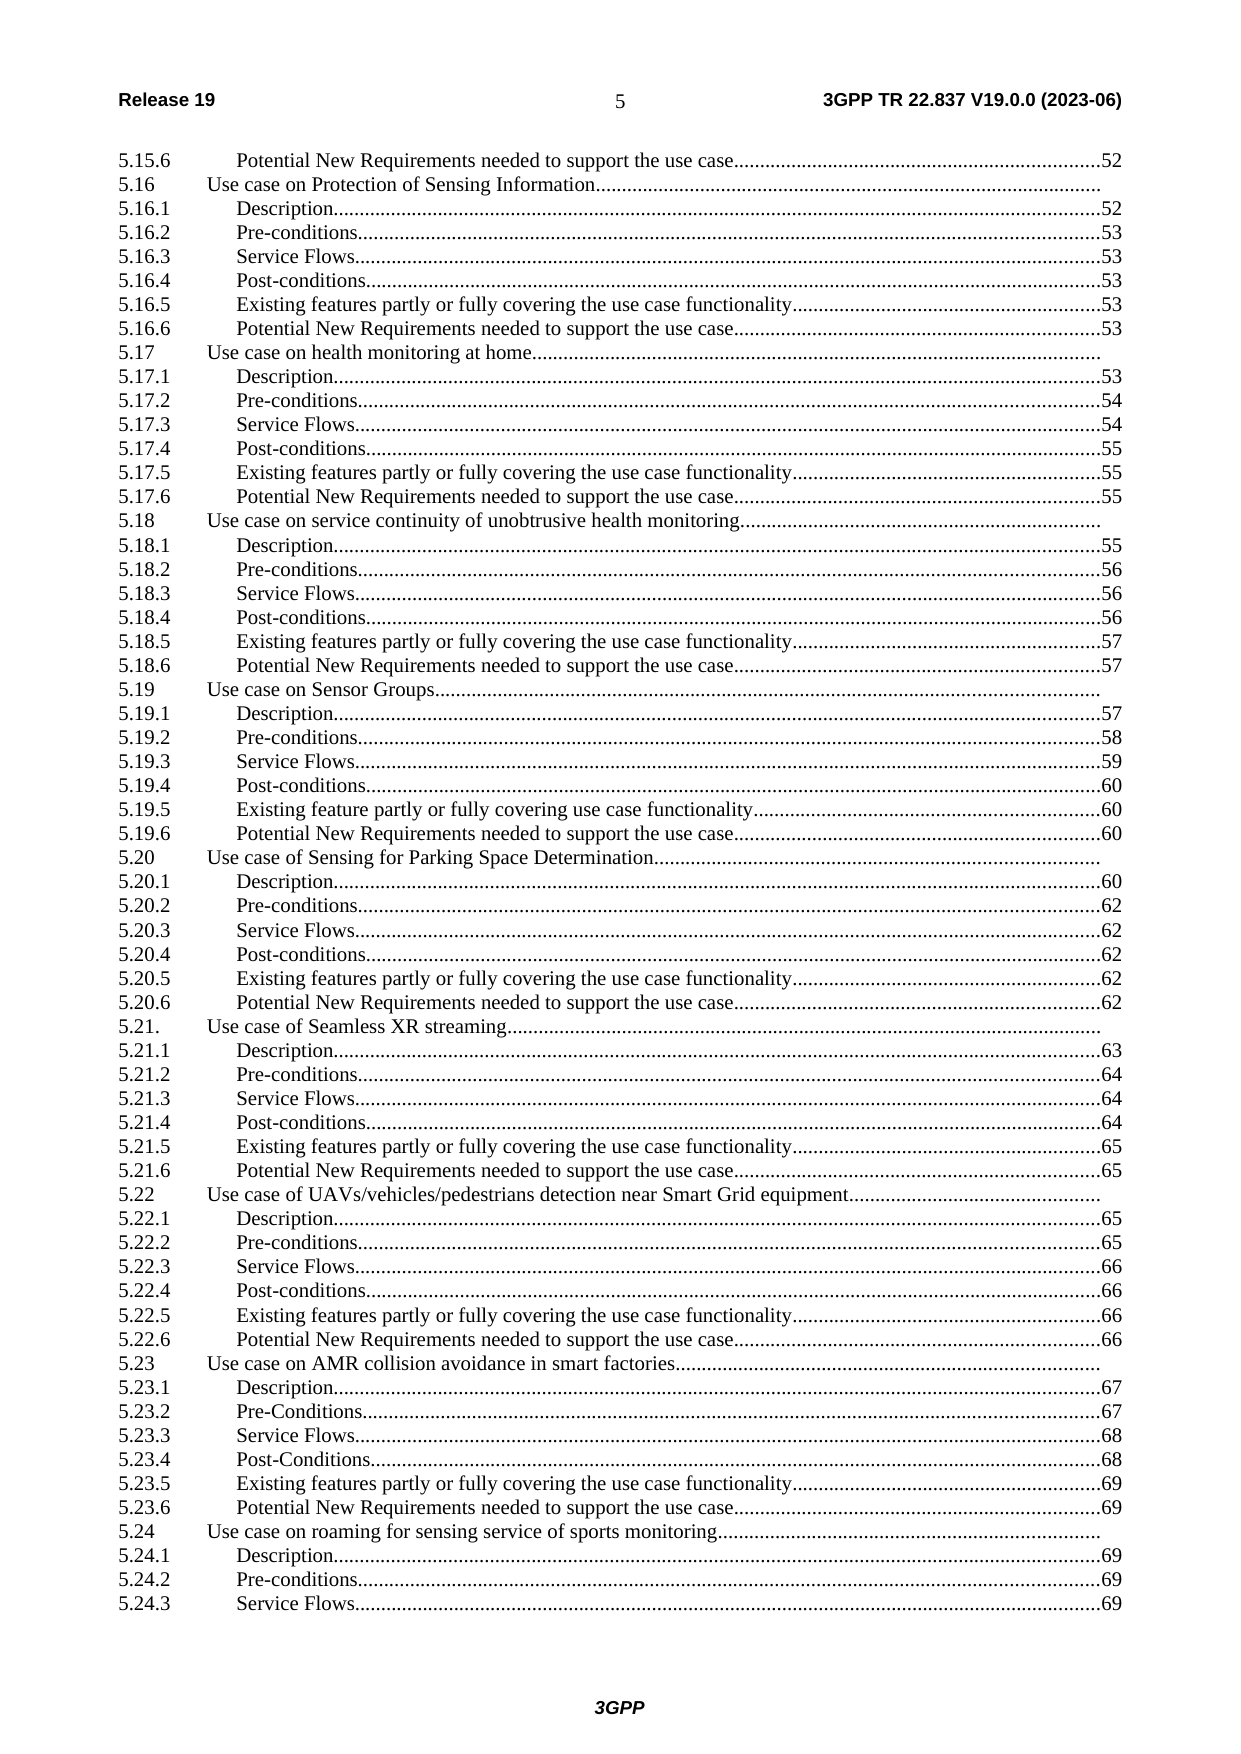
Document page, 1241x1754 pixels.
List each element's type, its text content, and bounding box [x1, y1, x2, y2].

text 5.22.6 Potential New Requirements needed to support the use case 66 [118, 1327, 1122, 1351]
text 5.16.5 Existing features partly or fully covering the use case functionality 53 [118, 292, 1122, 316]
text 5.17.1 Description 53 [118, 364, 1122, 388]
text 5.20.2 Pre-conditions 62 [118, 893, 1122, 917]
text 5.17.5 Existing features partly or fully covering the use case functionality 55 [118, 460, 1122, 484]
text 5.17.3 Service Flows 54 [118, 412, 1122, 436]
text 5.17.4 Post-conditions 55 [118, 436, 1122, 460]
text 5.19.4 Post-conditions 60 [118, 773, 1122, 797]
text 5.23.2 Pre-Conditions 67 [118, 1399, 1122, 1423]
text 5.20.4 Post-conditions 62 [118, 942, 1122, 966]
text 5.23 Use case on AMR collision avoidance in smart factories 67 [118, 1351, 1078, 1375]
text 5.24.1 Description 69 [118, 1543, 1122, 1567]
text 5.21.5 Existing features partly or fully covering the use case functionality 65 [118, 1134, 1122, 1158]
text 5.19.2 Pre-conditions 58 [118, 725, 1122, 749]
text 5.17.6 Potential New Requirements needed to support the use case 55 [118, 484, 1122, 508]
text 5.18.2 Pre-conditions 56 [118, 557, 1122, 581]
text 5.24.2 Pre-conditions 69 [118, 1567, 1122, 1591]
text 5.22.5 Existing features partly or fully covering the use case functionality 66 [118, 1302, 1122, 1327]
text 5.17 Use case on health monitoring at home 53 [118, 340, 1078, 364]
text 5.23.4 Post-Conditions 68 [118, 1447, 1122, 1471]
text 5.19.1 Description 57 [118, 701, 1122, 725]
text 5.18.1 Description 55 [118, 532, 1122, 557]
text 5.22 Use case of UAVs/vehicles/pedestrians detection near Smart Grid equipment 65 [118, 1182, 1078, 1206]
text 5.19.3 Service Flows 59 [118, 749, 1122, 773]
text 5.18 Use case on service continuity of unobtrusive health monitoring. 55 [118, 508, 1078, 532]
text 5.17.2 Pre-conditions 54 [118, 388, 1122, 412]
text 5.21.2 Pre-conditions 64 [118, 1062, 1122, 1086]
text 5.23.1 Description 67 [118, 1375, 1122, 1399]
text 5.24 Use case on roaming for sensing service of sports monitoring 69 [118, 1519, 1078, 1543]
text 5.20.6 Potential New Requirements needed to support the use case 62 [118, 990, 1122, 1014]
text 5.19 Use case on Sensor Groups 57 [118, 677, 1078, 701]
text 5.21.1 Description 63 [118, 1038, 1122, 1062]
text 5.19.5 Existing feature partly or fully covering use case functionality 60 [118, 797, 1122, 821]
text 5.21.6 Potential New Requirements needed to support the use case 65 [118, 1158, 1122, 1182]
text 5.16.4 Post-conditions 53 [118, 268, 1122, 292]
text 5.21.3 Service Flows 64 [118, 1086, 1122, 1110]
text 5.21. Use case of Seamless XR streaming 63 [118, 1014, 1078, 1038]
text 5.16 Use case on Protection of Sensing Information 52 [118, 172, 1078, 196]
text 5.16.6 Potential New Requirements needed to support the use case 53 [118, 316, 1122, 340]
text 5.20.1 Description 60 [118, 869, 1122, 893]
text 5.23.5 Existing features partly or fully covering the use case functionality 69 [118, 1471, 1122, 1495]
text 5.20 Use case of Sensing for Parking Space Determination 60 [118, 845, 1078, 869]
text 5.16.1 Description 52 [118, 196, 1122, 220]
text 5.18.4 Post-conditions 56 [118, 605, 1122, 629]
text 5.16.2 Pre-conditions 53 [118, 220, 1122, 244]
text 5.21.4 Post-conditions 64 [118, 1110, 1122, 1134]
text 5.18.6 Potential New Requirements needed to support the use case 57 [118, 653, 1122, 677]
text 5.20.3 Service Flows 62 [118, 917, 1122, 942]
text 5.24.3 Service Flows 69 [118, 1591, 1122, 1615]
text 5.22.2 Pre-conditions 65 [118, 1230, 1122, 1254]
text 5.18.3 Service Flows 56 [118, 581, 1122, 605]
text 5.22.4 Post-conditions 66 [118, 1278, 1122, 1302]
text 5.22.3 Service Flows 66 [118, 1254, 1122, 1278]
text 5.22.1 Description 65 [118, 1206, 1122, 1230]
text 5.23.3 Service Flows 68 [118, 1423, 1122, 1447]
text 5.16.3 Service Flows 53 [118, 244, 1122, 268]
text 5.19.6 Potential New Requirements needed to support the use case 60 [118, 821, 1122, 845]
text 5.18.5 Existing features partly or fully covering the use case functionality 57 [118, 629, 1122, 653]
text 5.20.5 Existing features partly or fully covering the use case functionality 62 [118, 966, 1122, 990]
text 5.23.6 Potential New Requirements needed to support the use case 69 [118, 1495, 1122, 1519]
text 5.15.6 Potential New Requirements needed to support the use case 52 [118, 147, 1122, 172]
